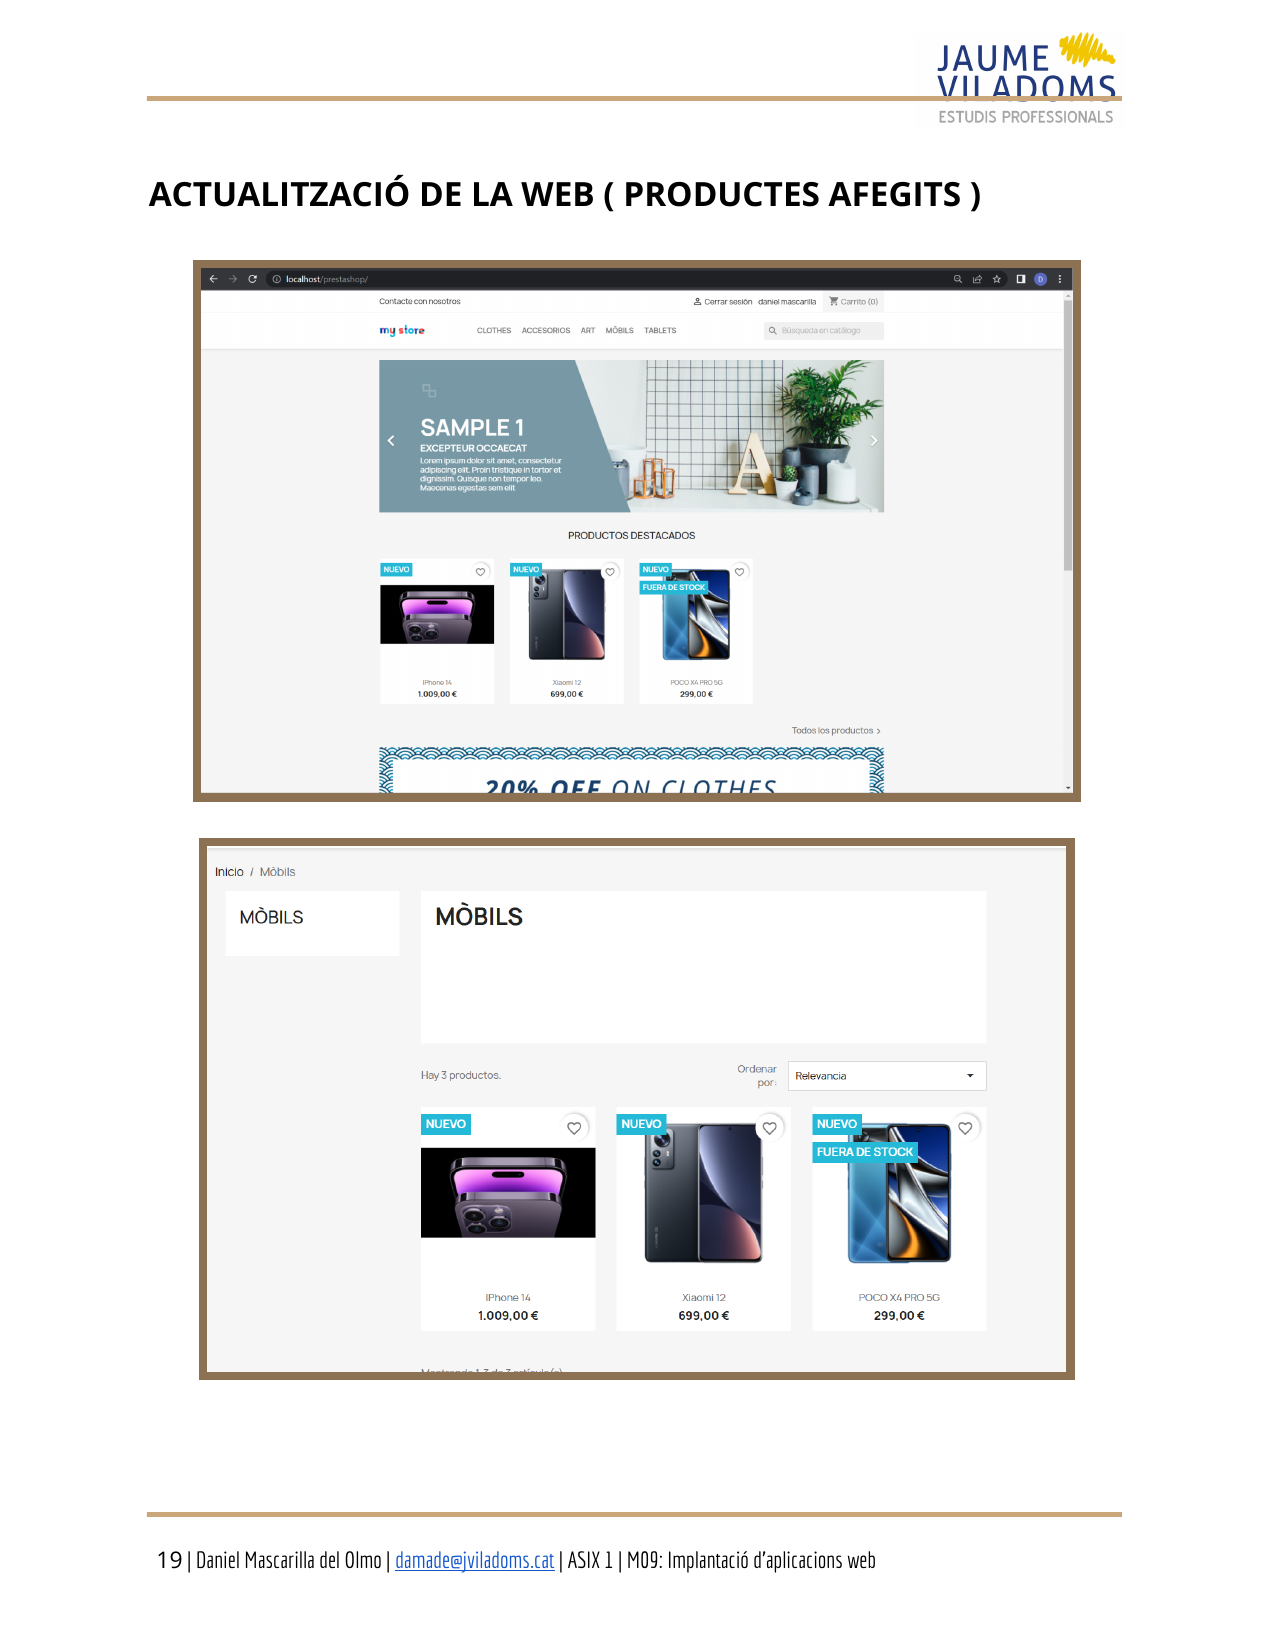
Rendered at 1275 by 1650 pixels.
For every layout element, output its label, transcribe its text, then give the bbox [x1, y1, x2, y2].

picture [146, 32, 1125, 128]
picture [146, 1512, 1122, 1517]
picture [207, 846, 1066, 1372]
picture [201, 268, 1073, 793]
subtitle ACTUALITZACIÓ DE LA WEB ( PRODUCTES AFEGITS ) [148, 171, 1125, 216]
